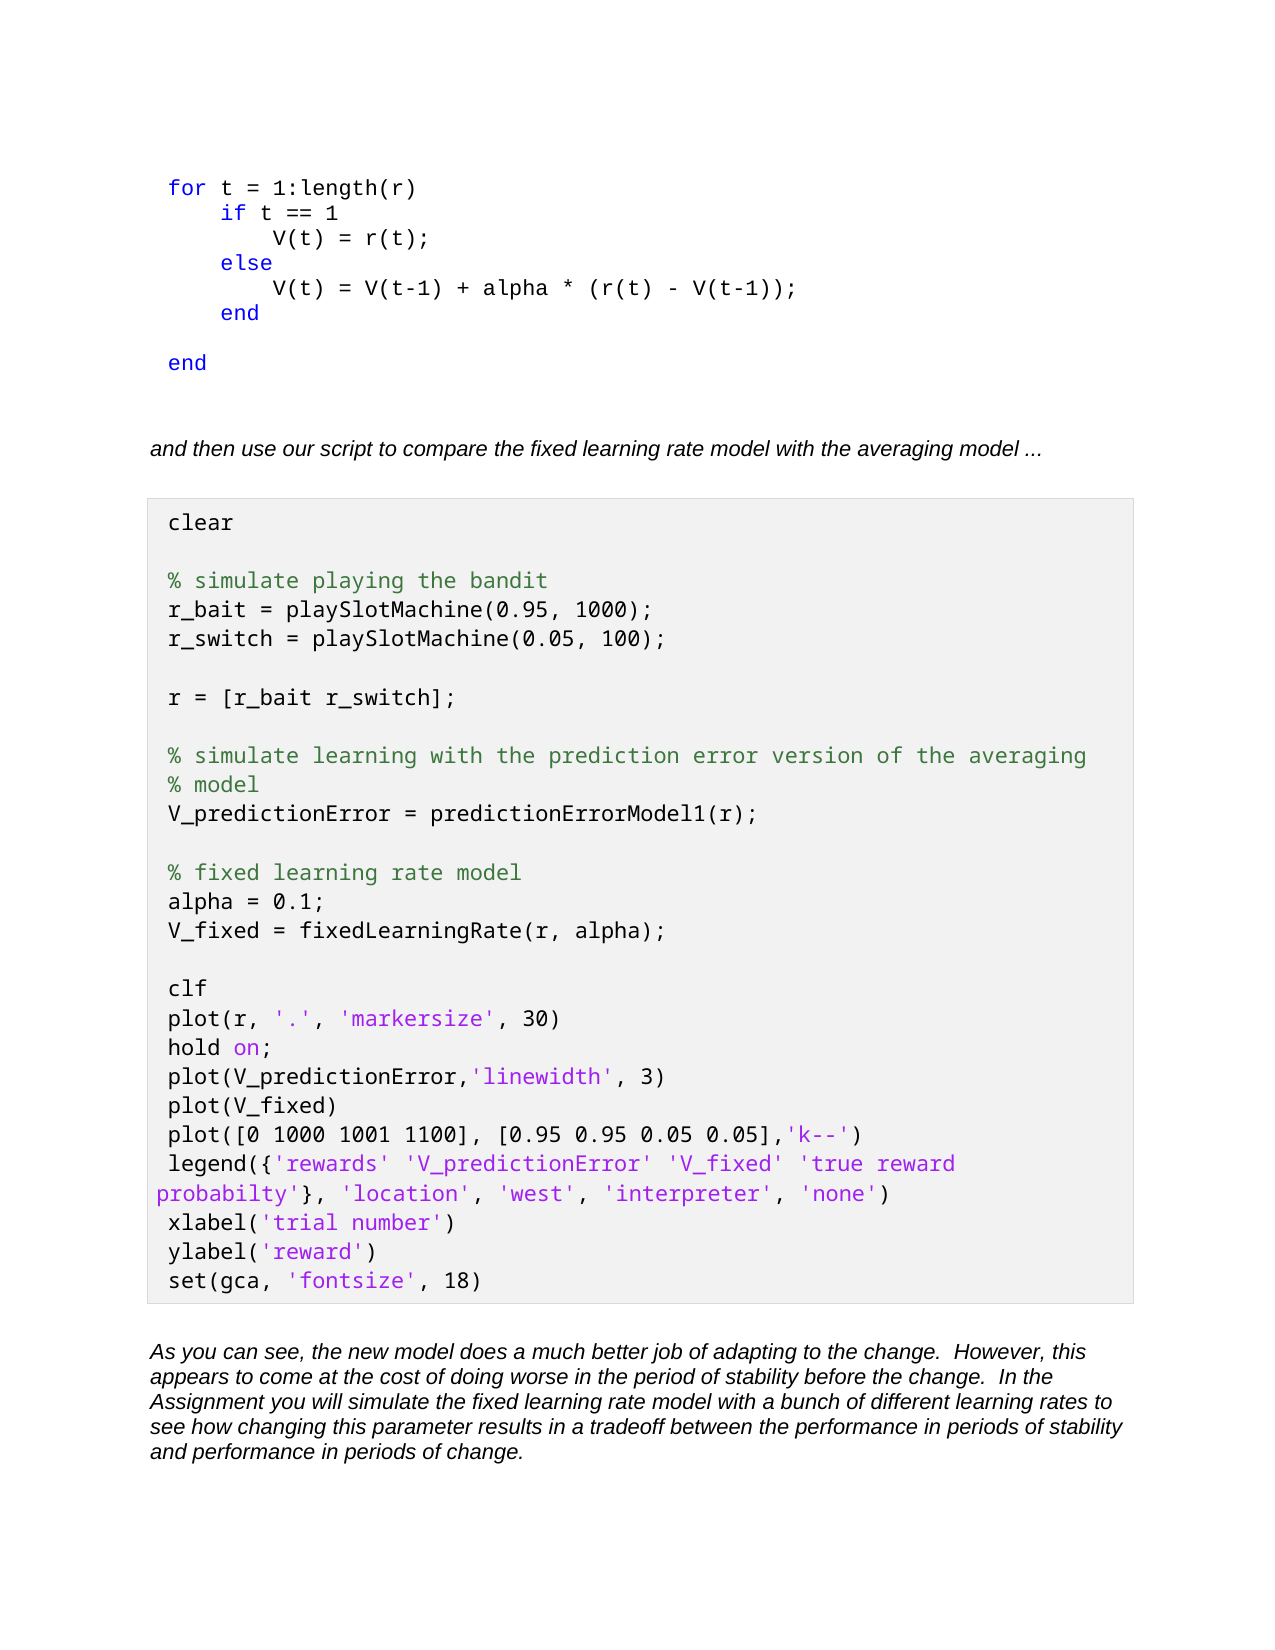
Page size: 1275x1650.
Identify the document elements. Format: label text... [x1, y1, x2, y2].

text r_bait = playSlotMachine(0.95, 1000); [148, 585, 1133, 614]
text % model [148, 760, 1133, 789]
text r = [r_bait r_switch]; [148, 673, 1133, 702]
text % simulate learning with the prediction error version of the averaging [148, 731, 1133, 760]
text ylabel('reward') [148, 1227, 1133, 1256]
text plot([0 1000 1001 1100], [0.95 0.95 0.05 0.05],'k--') [148, 1110, 1133, 1139]
text r_switch = playSlotMachine(0.05, 100); [148, 614, 1133, 644]
text set(gca, 'fontsize', 18) [148, 1256, 1133, 1303]
text % simulate playing the bandit [148, 556, 1133, 585]
text As you can see, the new model does a much better job of adapting to the change. However, this appears to come at the cost of doing worse in the period of stability before the change. In the Assignment you will simulate the fixed learning rate model with a bunch of different learning rates to see how changing this parameter results in a tradeoff between the performance in periods of stability and performance in periods of change. [150, 1339, 1125, 1464]
text clear [148, 499, 1133, 527]
text plot(V_predictionError,'linewidth', 3) [148, 1052, 1133, 1081]
text xlabel('trial number') [148, 1198, 1133, 1227]
text % fixed learning rate model [148, 848, 1133, 877]
text legend({'rewards' 'V_predictionError' 'V_fixed' 'true reward probabilty'}, 'location', 'west', 'interpreter', 'none') [148, 1139, 1133, 1198]
text plot(V_fixed) [148, 1081, 1133, 1110]
text hold on; [148, 1023, 1133, 1052]
text clf [148, 964, 1133, 994]
text V_predictionError = predictionErrorModel1(r); [148, 789, 1133, 819]
text plot(r, '.', 'markersize', 30) [148, 994, 1133, 1023]
text V_fixed = fixedLearningRate(r, alpha); [148, 906, 1133, 935]
text alpha = 0.1; [148, 877, 1133, 906]
text and then use our script to compare the fixed learning rate model with the averaging model ... [150, 436, 1125, 461]
